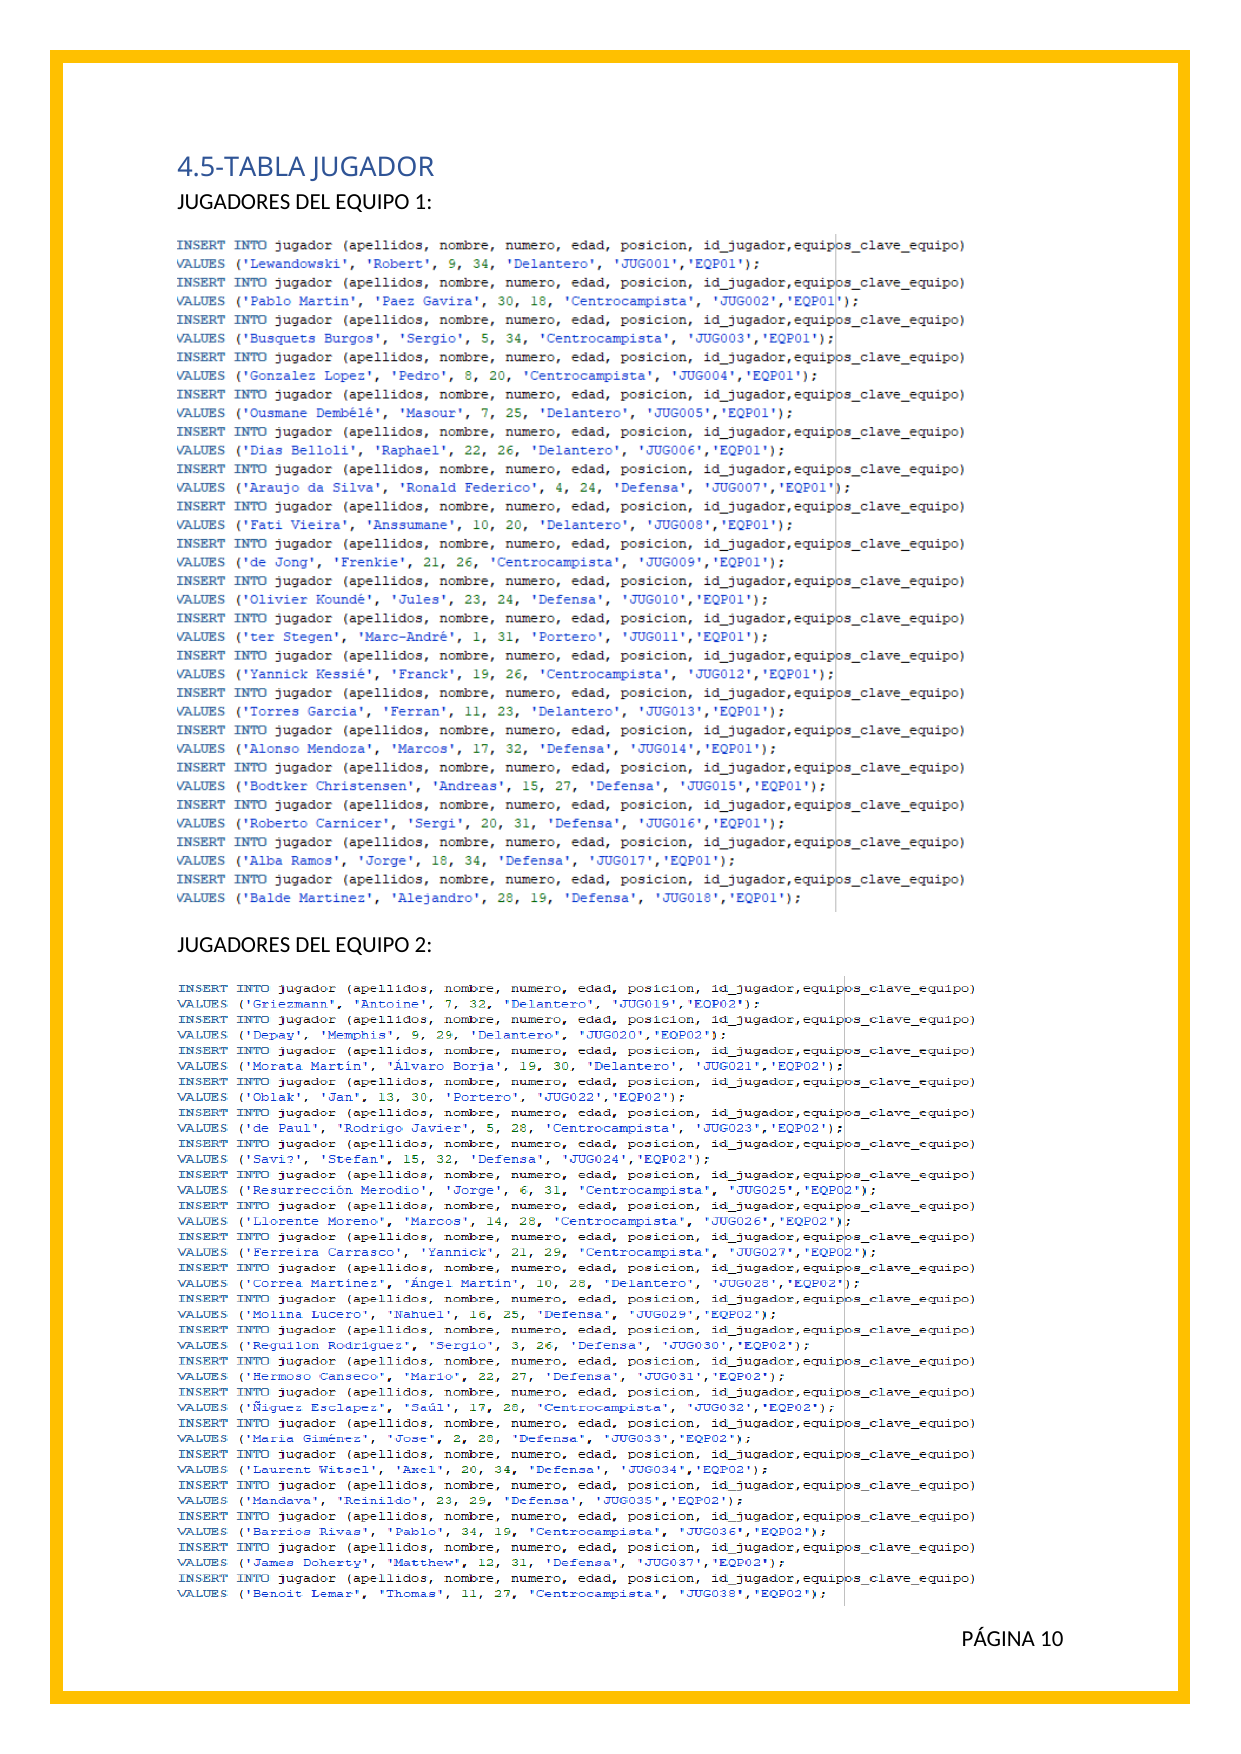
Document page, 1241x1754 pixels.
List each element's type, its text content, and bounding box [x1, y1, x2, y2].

text JUGADORES DEL EQUIPO 2: [177, 930, 1063, 958]
subtitle 4.5-TABLA JUGADOR [177, 147, 1063, 184]
picture [177, 976, 984, 1606]
picture [177, 234, 973, 912]
text JUGADORES DEL EQUIPO 1: [177, 187, 1063, 215]
